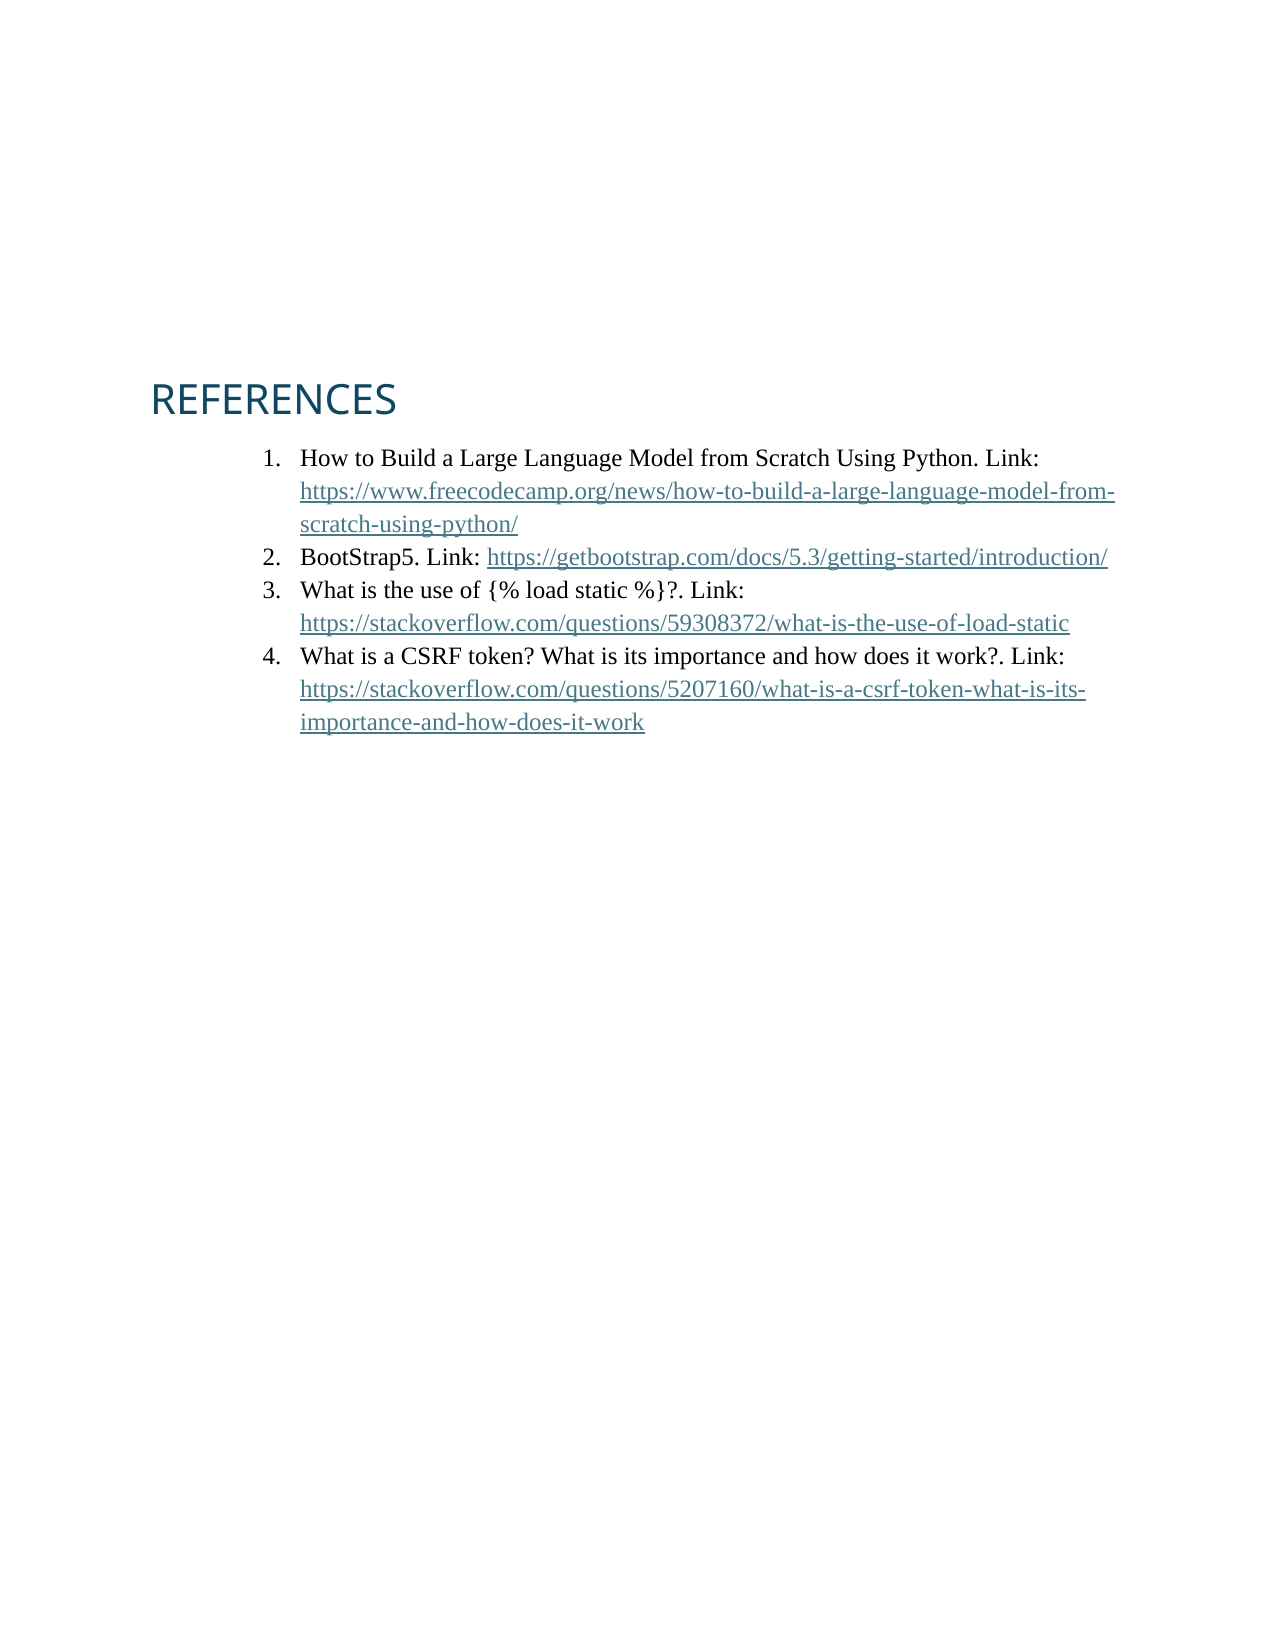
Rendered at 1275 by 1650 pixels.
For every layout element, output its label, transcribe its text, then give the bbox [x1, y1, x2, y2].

list What is the use of {% load static %}?. Link: https://stackoverflow.com/questions/59308372/what-is-the-use-of-load-static [262, 575, 1125, 637]
list What is a CSRF token? What is its importance and how does it work?. Link: https://stackoverflow.com/questions/5207160/what-is-a-csrf-token-what-is-its-importance-and-how-does-it-work [262, 641, 1125, 736]
list BootStrap5. Link: https://getbootstrap.com/docs/5.3/getting-started/introduction/ [262, 542, 1125, 571]
subtitle REFERENCES [150, 369, 1125, 426]
list How to Build a Large Language Model from Scratch Using Python. Link: https://www.freecodecamp.org/news/how-to-build-a-large-language-model-from-scratch-using-python/ [262, 443, 1125, 538]
